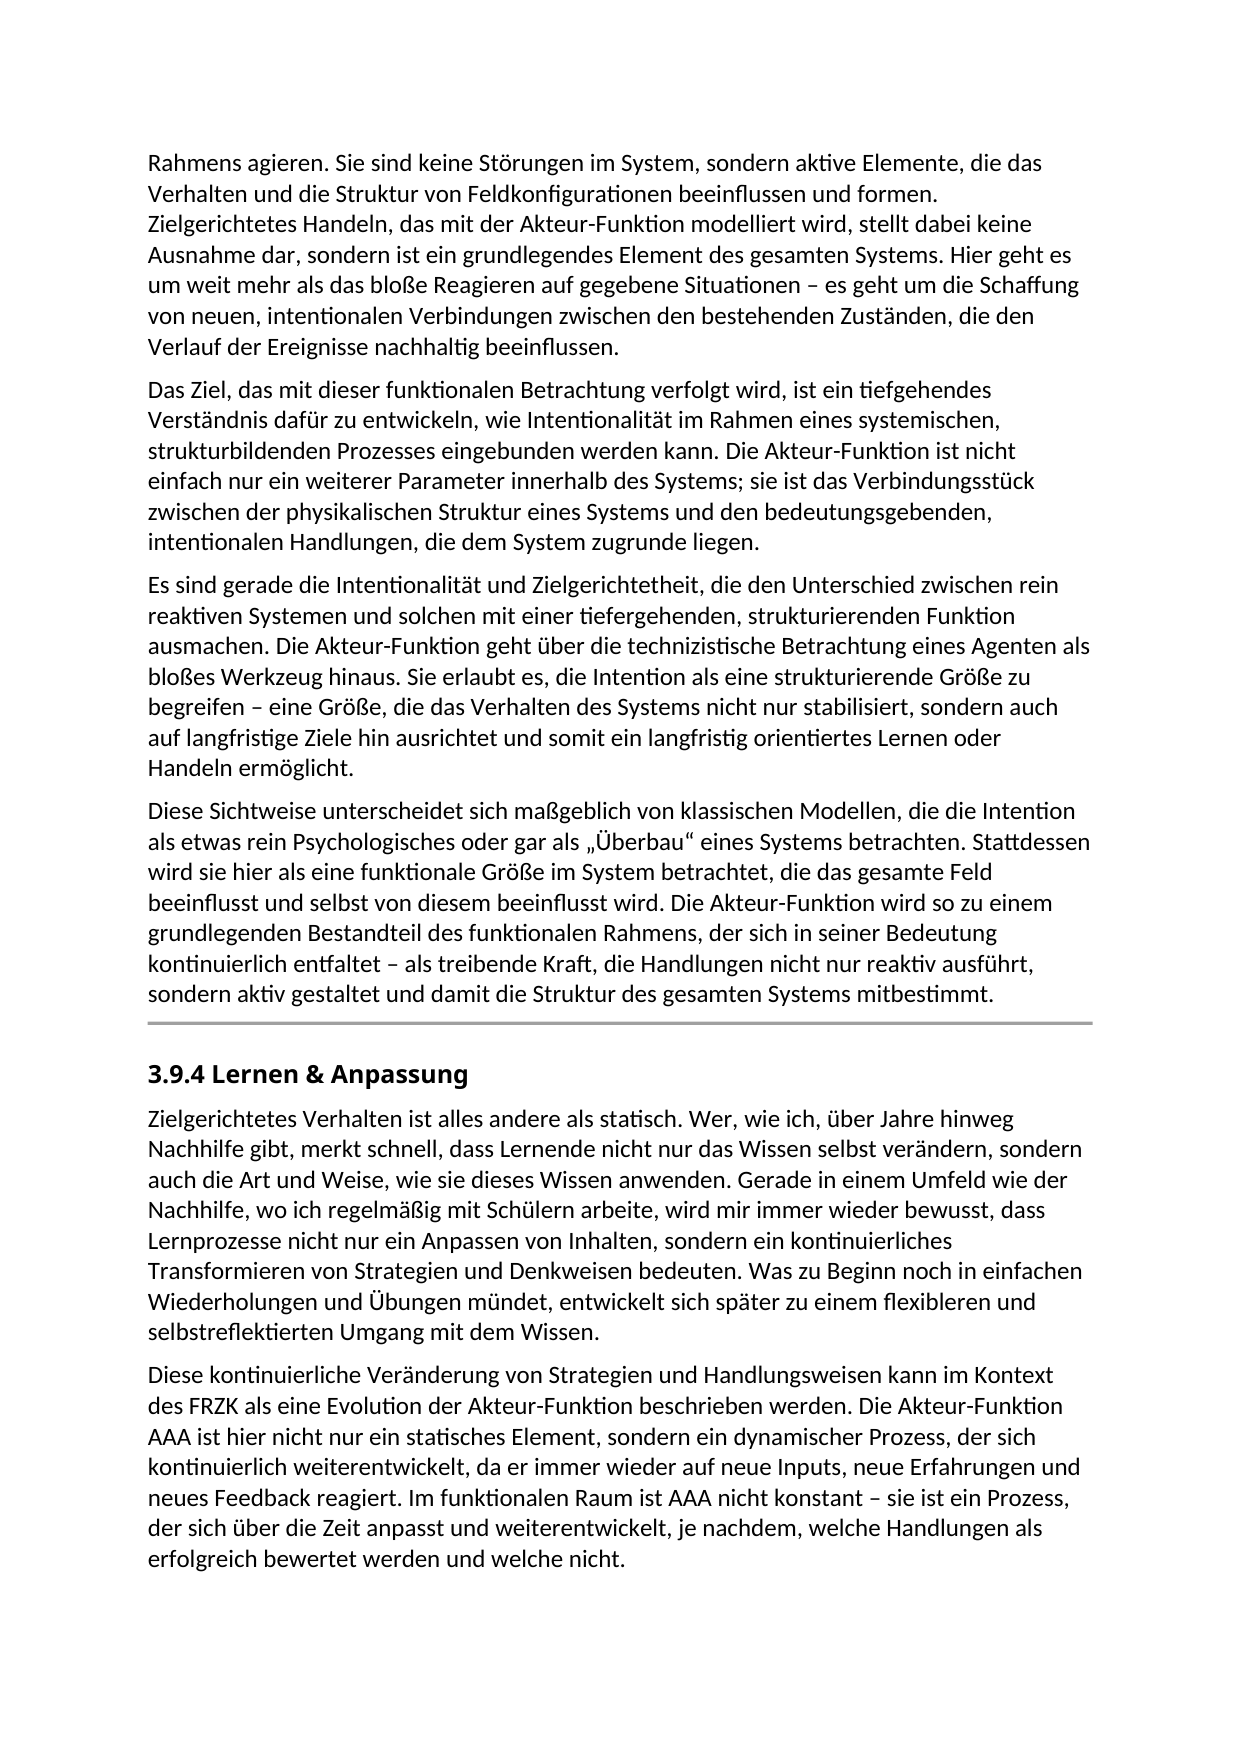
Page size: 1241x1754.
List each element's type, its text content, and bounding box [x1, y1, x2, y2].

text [148, 148, 1093, 361]
subtitle 3.9.4 Lernen & Anpassung [148, 1056, 1093, 1090]
text Diese kontinuierliche Veränderung von Strategien und Handlungsweisen kann im Kontext des FRZK als eine Evolution der Akteur-Funktion beschrieben werden. Die Akteur-Funktion AAA ist hier nicht nur ein statisches Element, sondern ein dynamischer Prozess, der sich kontinuierlich weiterentwickelt, da er immer wieder auf neue Inputs, neue Erfahrungen und neues Feedback reagiert. Im funktionalen Raum ist AAA nicht konstant – sie ist ein Prozess, der sich über die Zeit anpasst und weiterentwickelt, je nachdem, welche Handlungen als erfolgreich bewertet werden und welche nicht. [148, 1359, 1093, 1573]
text Diese Sichtweise unterscheidet sich maßgeblich von klassischen Modellen, die die Intention als etwas rein Psychologisches oder gar als „Überbau“ eines Systems betrachten. Stattdessen wird sie hier als eine funktionale Größe im System betrachtet, die das gesamte Feld beeinflusst und selbst von diesem beeinflusst wird. Die Akteur-Funktion wird so zu einem grundlegenden Bestandteil des funktionalen Rahmens, der sich in seiner Bedeutung kontinuierlich entfaltet – als treibende Kraft, die Handlungen nicht nur reaktiv ausführt, sondern aktiv gestaltet und damit die Struktur des gesamten Systems mitbestimmt. [148, 796, 1093, 1009]
text Es sind gerade die Intentionalität und Zielgerichtetheit, die den Unterschied zwischen rein reaktiven Systemen und solchen mit einer tiefergehenden, strukturierenden Funktion ausmachen. Die Akteur-Funktion geht über die technizistische Betrachtung eines Agenten als bloßes Werkzeug hinaus. Sie erlaubt es, die Intention als eine strukturierende Größe zu begreifen – eine Größe, die das Verhalten des Systems nicht nur stabilisiert, sondern auch auf langfristige Ziele hin ausrichtet und somit ein langfristig orientiertes Lernen oder Handeln ermöglicht. [148, 569, 1093, 783]
text Das Ziel, das mit dieser funktionalen Betrachtung verfolgt wird, ist ein tiefgehendes Verständnis dafür zu entwickeln, wie Intentionalität im Rahmen eines systemischen, strukturbildenden Prozesses eingebunden werden kann. Die Akteur-Funktion ist nicht einfach nur ein weiterer Parameter innerhalb des Systems; sie ist das Verbindungsstück zwischen der physikalischen Struktur eines Systems und den bedeutungsgebenden, intentionalen Handlungen, die dem System zugrunde liegen. [148, 374, 1093, 557]
text Zielgerichtetes Verhalten ist alles andere als statisch. Wer, wie ich, über Jahre hinweg Nachhilfe gibt, merkt schnell, dass Lernende nicht nur das Wissen selbst verändern, sondern auch die Art und Weise, wie sie dieses Wissen anwenden. Gerade in einem Umfeld wie der Nachhilfe, wo ich regelmäßig mit Schülern arbeite, wird mir immer wieder bewusst, dass Lernprozesse nicht nur ein Anpassen von Inhalten, sondern ein kontinuierliches Transformieren von Strategien und Denkweisen bedeuten. Was zu Beginn noch in einfachen Wiederholungen und Übungen mündet, entwickelt sich später zu einem flexibleren und selbstreflektierten Umgang mit dem Wissen. [148, 1103, 1093, 1347]
